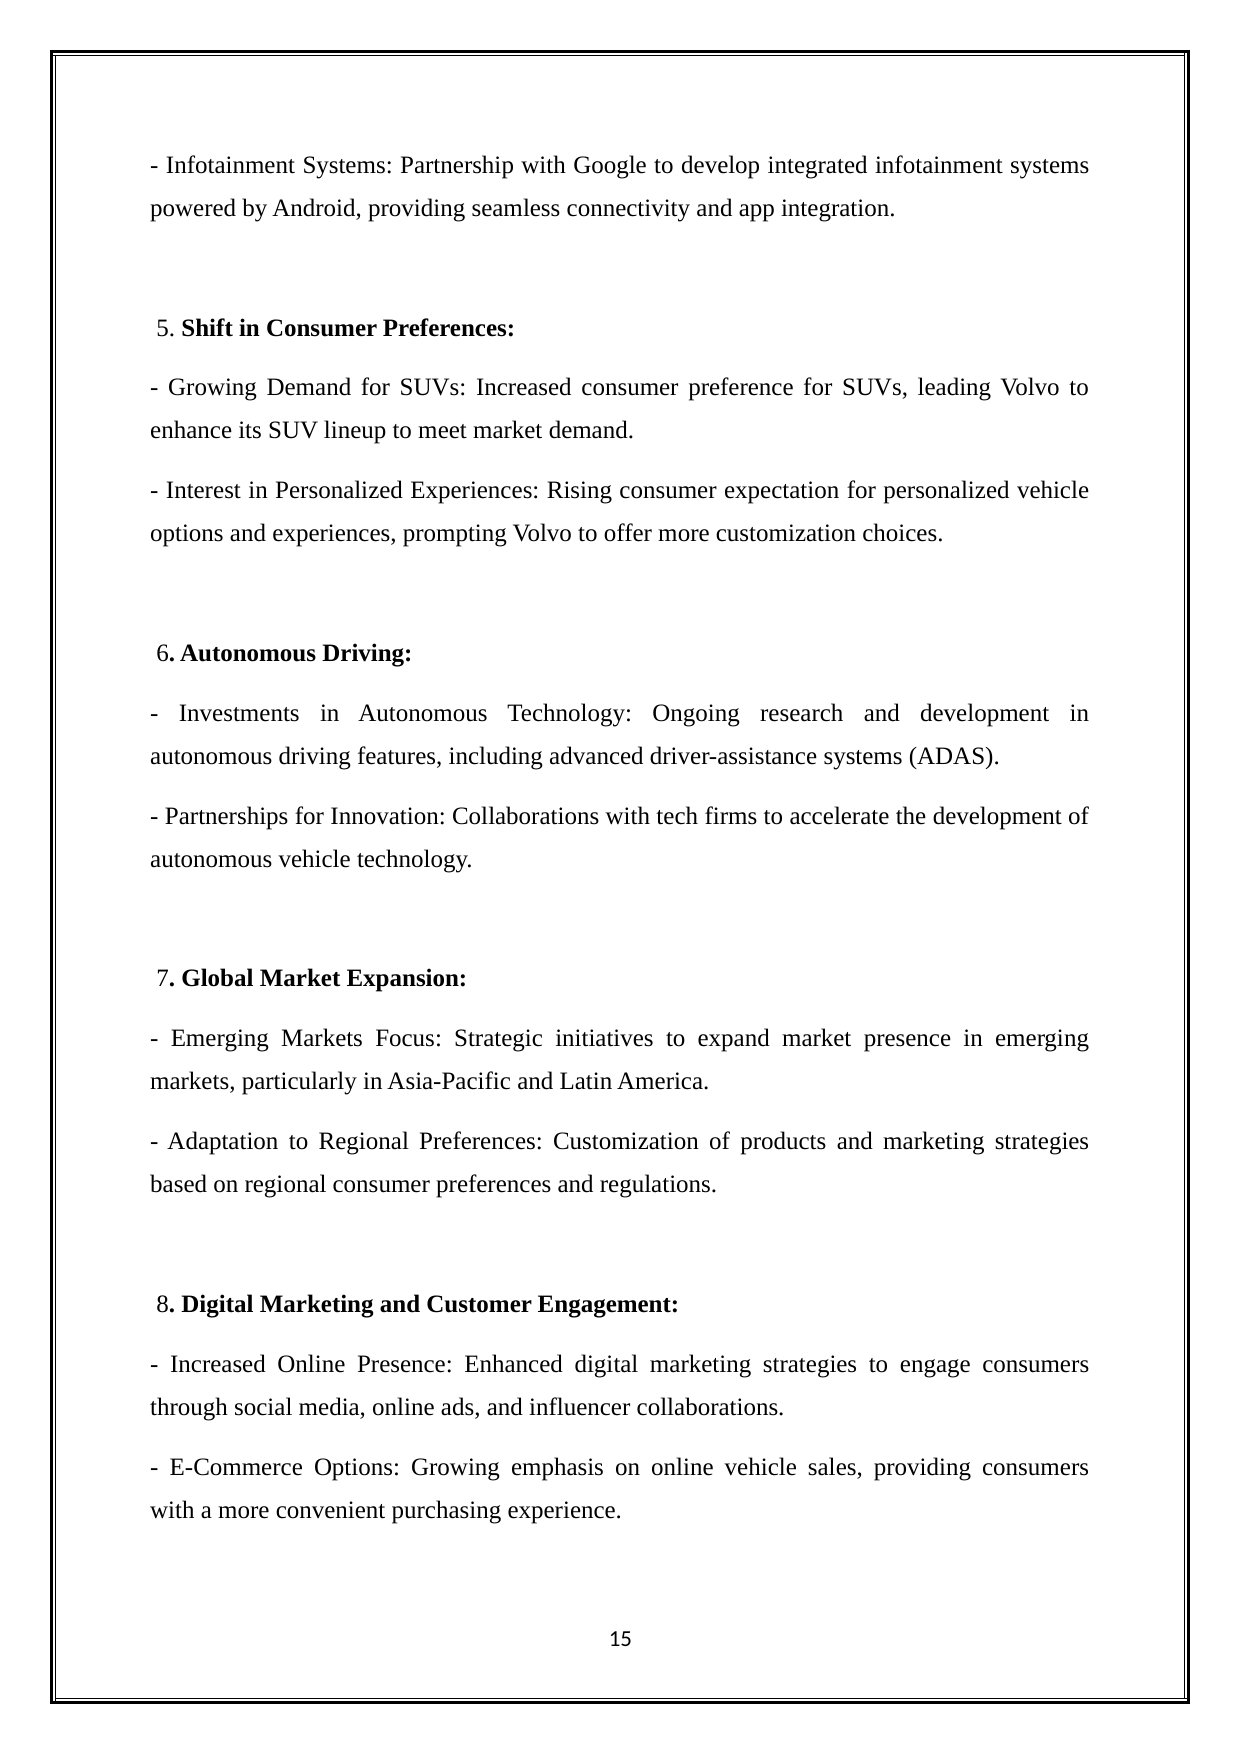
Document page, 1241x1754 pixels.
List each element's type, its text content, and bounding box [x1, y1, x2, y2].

text - Adaptation to Regional Preferences: Customization of products and marketing strategies based on regional consumer preferences and regulations. [150, 1126, 1090, 1198]
text - Infotainment Systems: Partnership with Google to develop integrated infotainment systems powered by Android, providing seamless connectivity and app integration. [150, 150, 1090, 222]
text - Increased Online Presence: Enhanced digital marketing strategies to engage consumers through social media, online ads, and influencer collaborations. [150, 1349, 1090, 1421]
text 5. Shift in Consumer Preferences: [150, 313, 1090, 341]
text - E-Commerce Options: Growing emphasis on online vehicle sales, providing consumers with a more convenient purchasing experience. [150, 1452, 1090, 1523]
text - Emerging Markets Focus: Strategic initiatives to expand market presence in emerging markets, particularly in Asia-Pacific and Latin America. [150, 1023, 1090, 1095]
text - Growing Demand for SUVs: Increased consumer preference for SUVs, leading Volvo to enhance its SUV lineup to meet market demand. [150, 372, 1090, 444]
text 8. Digital Marketing and Customer Engagement: [150, 1289, 1090, 1318]
text 6. Autonomous Driving: [150, 638, 1090, 667]
text - Partnerships for Innovation: Collaborations with tech firms to accelerate the development of autonomous vehicle technology. [150, 801, 1090, 873]
text - Investments in Autonomous Technology: Ongoing research and development in autonomous driving features, including advanced driver-assistance systems (ADAS). [150, 698, 1090, 770]
text 7. Global Market Expansion: [150, 963, 1090, 992]
text - Interest in Personalized Experiences: Rising consumer expectation for personalized vehicle options and experiences, prompting Volvo to offer more customization choices. [150, 475, 1090, 547]
